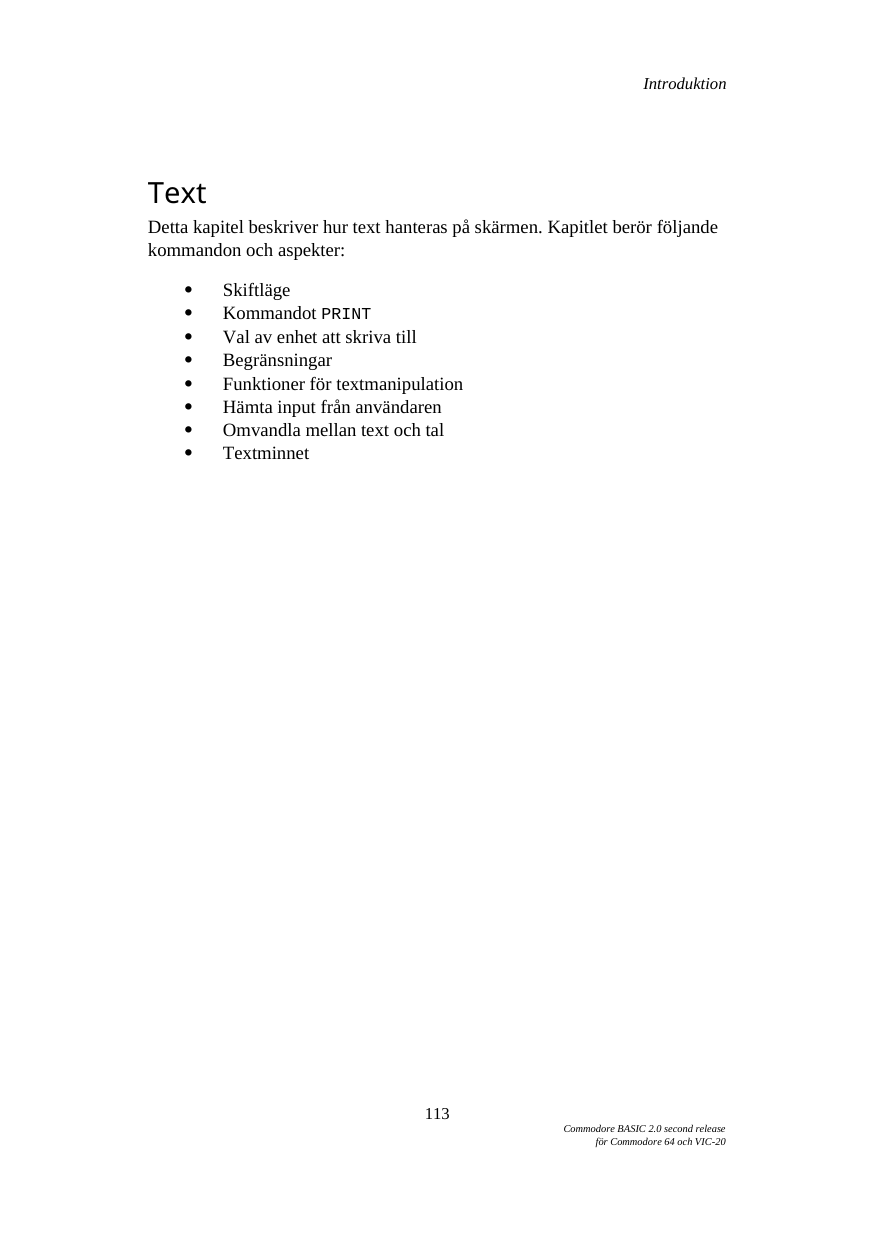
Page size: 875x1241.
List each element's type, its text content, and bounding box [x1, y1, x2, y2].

subtitle Text [148, 173, 726, 212]
list Funktioner för textmanipulation [185, 373, 726, 394]
list Begränsningar [185, 349, 726, 371]
list Hämta input från användaren [185, 396, 726, 417]
list Kommandot PRINT [185, 302, 726, 324]
list Omvandla mellan text och tal [185, 419, 726, 441]
list Val av enhet att skriva till [185, 326, 726, 348]
list Textminnet [185, 442, 726, 464]
text Detta kapitel beskriver hur text hanteras på skärmen. Kapitlet berör följande kommandon och aspekter: [148, 216, 726, 260]
list Skiftläge [185, 279, 726, 300]
